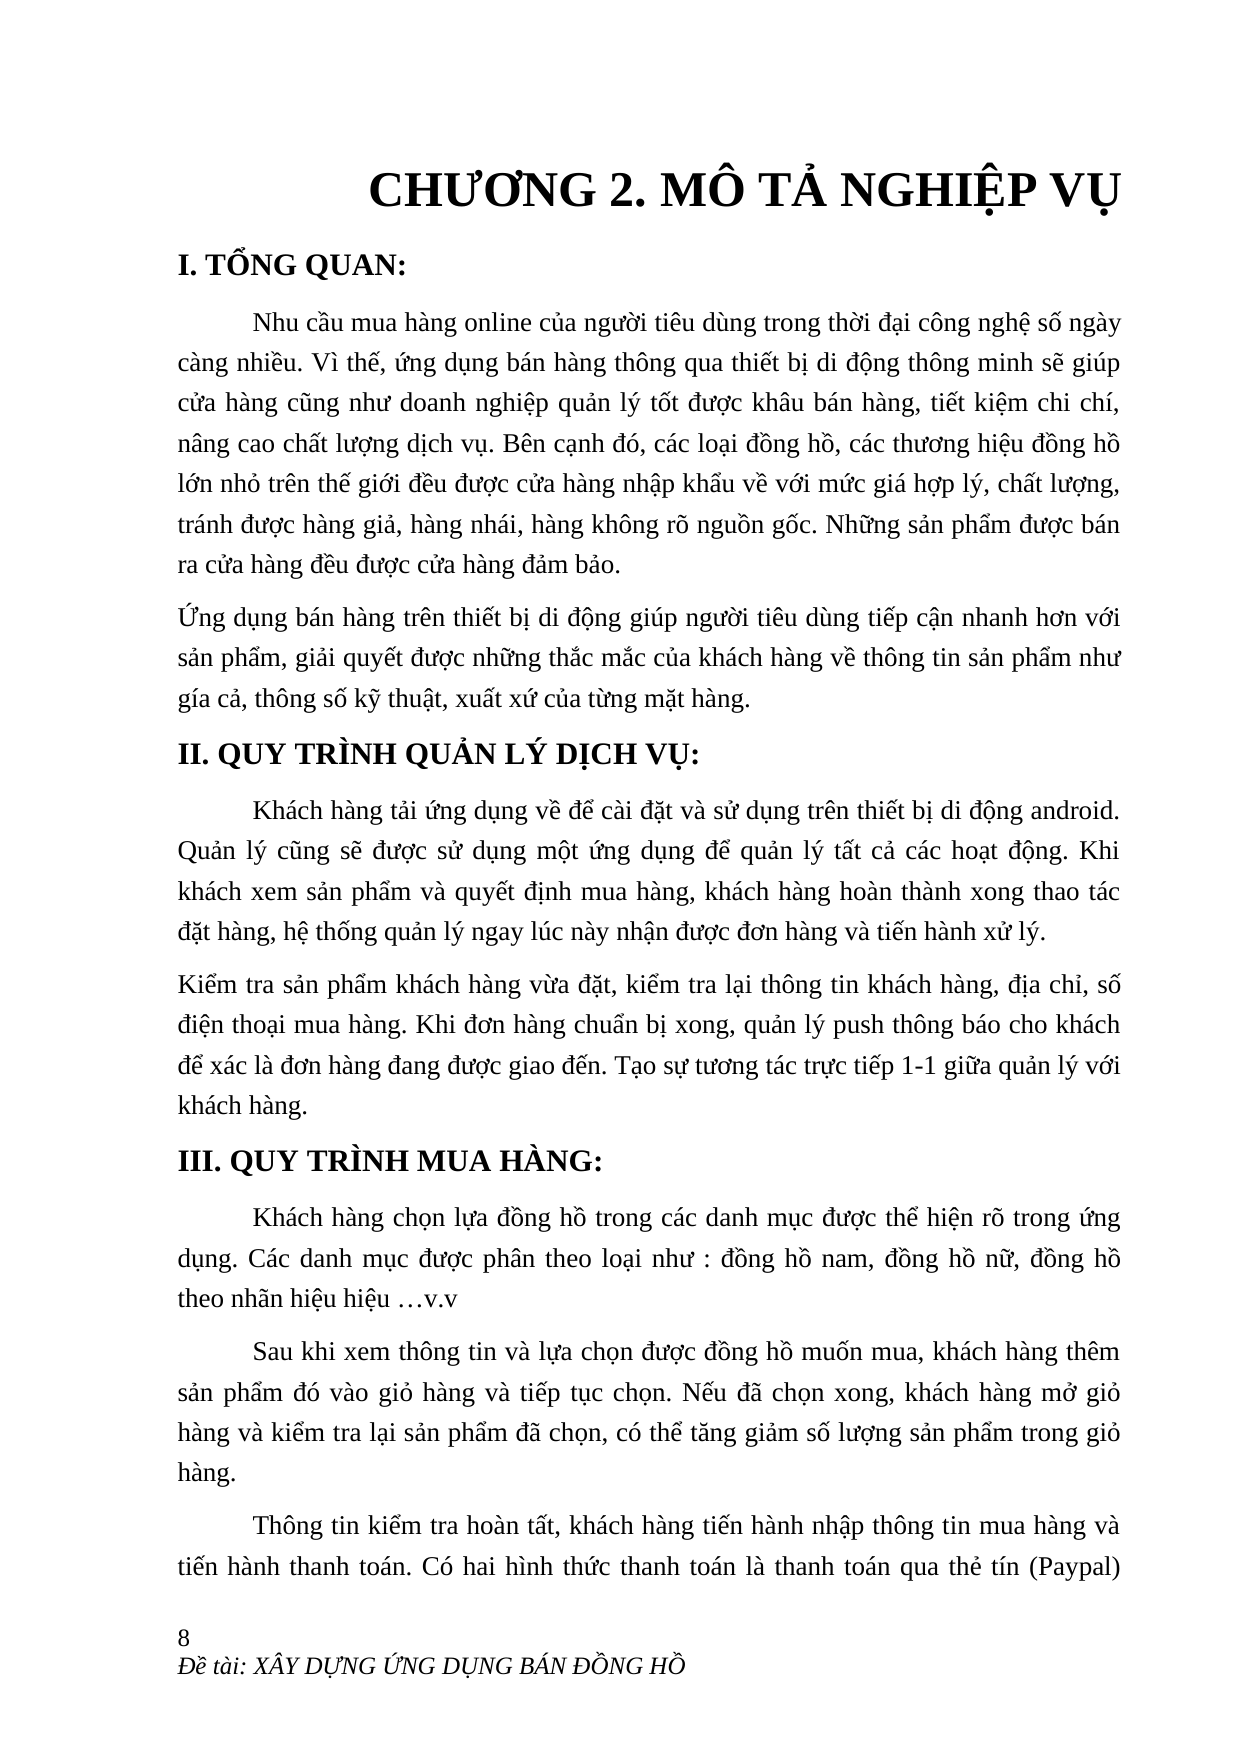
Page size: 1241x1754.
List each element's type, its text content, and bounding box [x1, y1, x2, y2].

text Sau khi xem thông tin và lựa chọn được đồng hồ muốn mua, khách hàng thêm sản phẩm đó vào giỏ hàng và tiếp tục chọn. Nếu đã chọn xong, khách hàng mở giỏ hàng và kiểm tra lại sản phẩm đã chọn, có thể tăng giảm số lượng sản phẩm trong giỏ hàng. [177, 1335, 1122, 1488]
text Nhu cầu mua hàng online của người tiêu dùng trong thời đại công nghệ số ngày càng nhiều. Vì thế, ứng dụng bán hàng thông qua thiết bị di động thông minh sẽ giúp cửa hàng cũng như doanh nghiệp quản lý tốt được khâu bán hàng, tiết kiệm chi chí, nâng cao chất lượng dịch vụ. Bên cạnh đó, các loại đồng hồ, các thương hiệu đồng hồ lớn nhỏ trên thế giới đều được cửa hàng nhập khẩu về với mức giá hợp lý, chất lượng, tránh được hàng giả, hàng nhái, hàng không rõ nguồn gốc. Những sản phẩm được bán ra cửa hàng đều được cửa hàng đảm bảo. [177, 306, 1122, 579]
text I. TỔNG QUAN: [177, 247, 1122, 282]
text Khách hàng chọn lựa đồng hồ trong các danh mục được thể hiện rõ trong ứng dụng. Các danh mục được phân theo loại như : đồng hồ nam, đồng hồ nữ, đồng hồ theo nhãn hiệu hiệu …v.v [177, 1202, 1122, 1313]
text II. QUY TRÌNH QUẢN LÝ DỊCH VỤ: [177, 735, 1122, 771]
text Ứng dụng bán hàng trên thiết bị di động giúp người tiêu dùng tiếp cận nhanh hơn với sản phẩm, giải quyết được những thắc mắc của khách hàng về thông tin sản phẩm như gía cả, thông số kỹ thuật, xuất xứ của từng mặt hàng. [177, 601, 1122, 713]
text III. QUY TRÌNH MUA HÀNG: [177, 1142, 1122, 1178]
text CHƯƠNG 2. MÔ TẢ NGHIỆP VỤ [177, 159, 1122, 217]
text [177, 1509, 1122, 1581]
text Kiểm tra sản phẩm khách hàng vừa đặt, kiểm tra lại thông tin khách hàng, địa chỉ, số điện thoại mua hàng. Khi đơn hàng chuẩn bị xong, quản lý push thông báo cho khách để xác là đơn hàng đang được giao đến. Tạo sự tương tác trực tiếp 1-1 giữa quản lý với khách hàng. [177, 968, 1122, 1121]
text Khách hàng tải ứng dụng về để cài đặt và sử dụng trên thiết bị di động android. Quản lý cũng sẽ được sử dụng một ứng dụng để quản lý tất cả các hoạt động. Khi khách xem sản phẩm và quyết định mua hàng, khách hàng hoàn thành xong thao tác đặt hàng, hệ thống quản lý ngay lúc này nhận được đơn hàng và tiến hành xử lý. [177, 794, 1122, 946]
